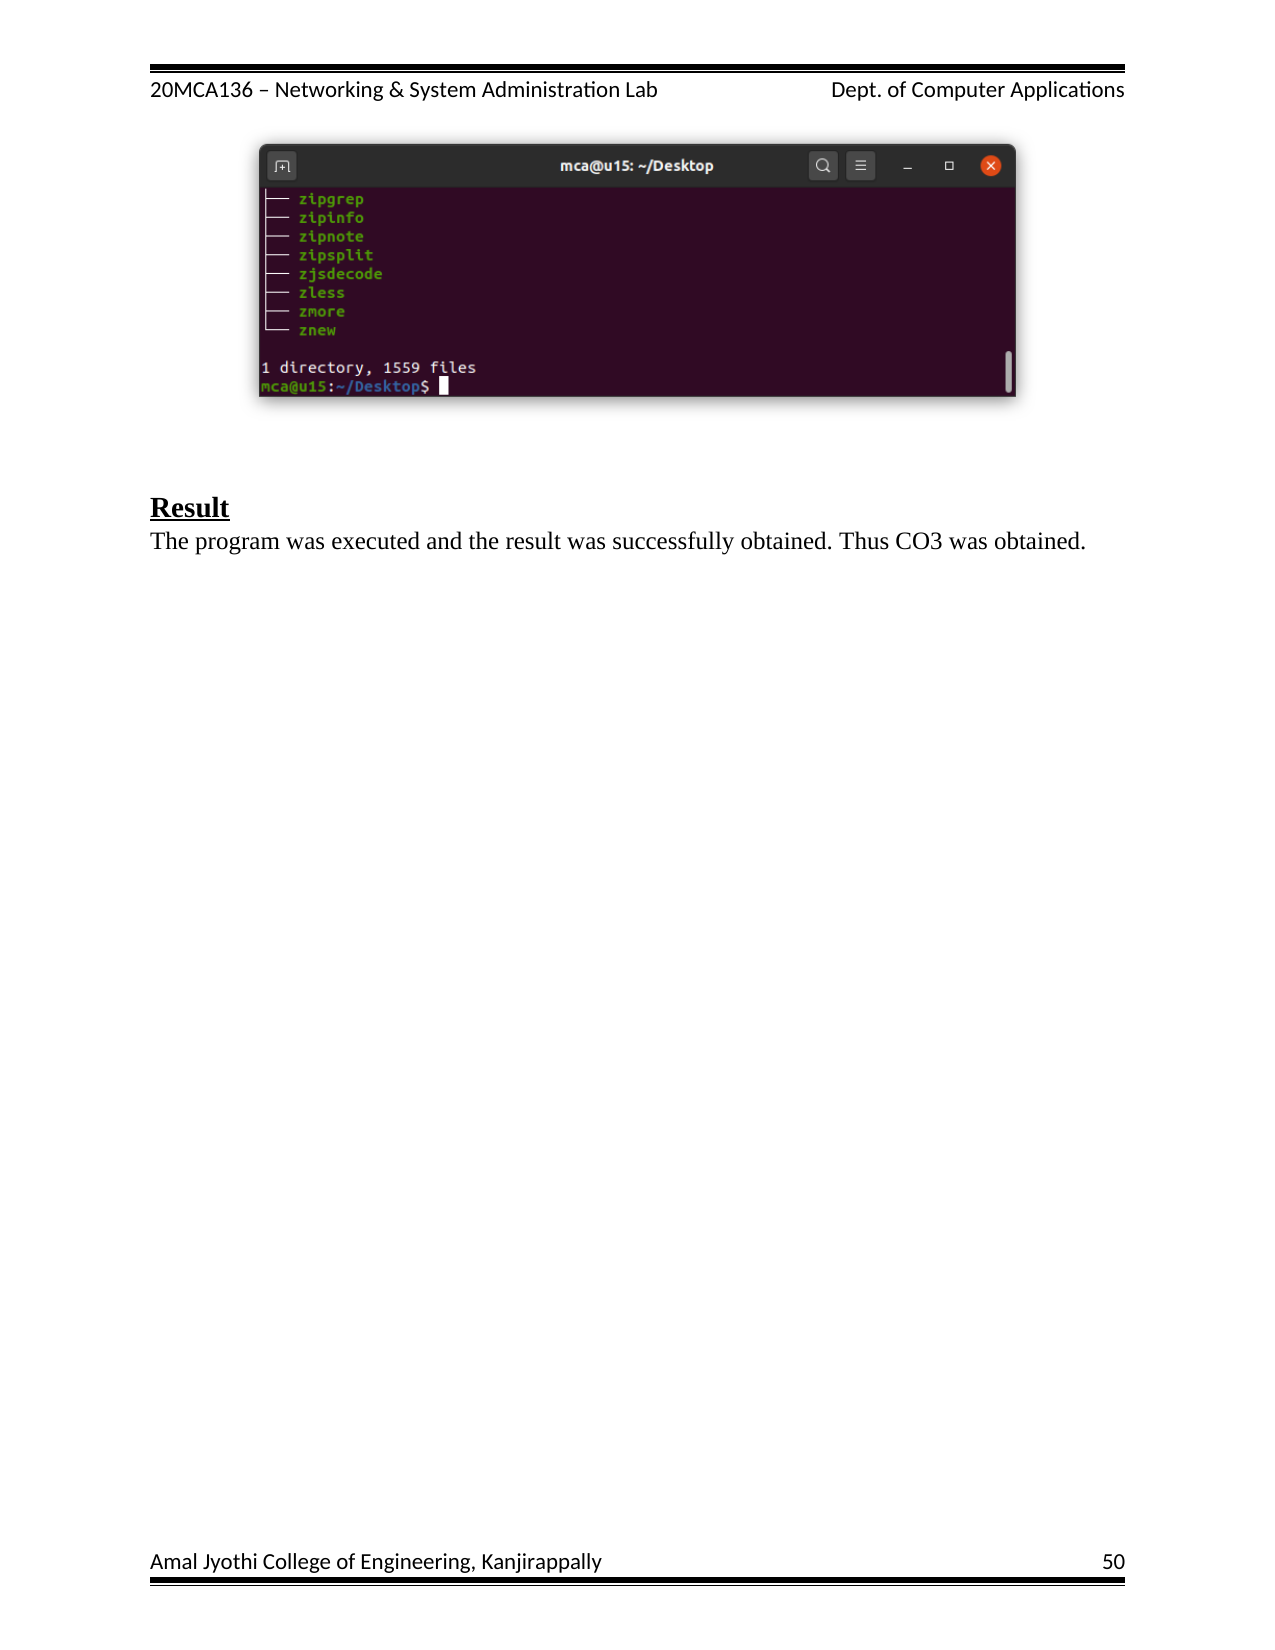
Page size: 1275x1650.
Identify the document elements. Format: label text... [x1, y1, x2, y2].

text Result [150, 490, 1125, 524]
picture [233, 121, 1042, 426]
text The program was executed and the result was successfully obtained. Thus CO3 was obtained. [150, 526, 1125, 555]
